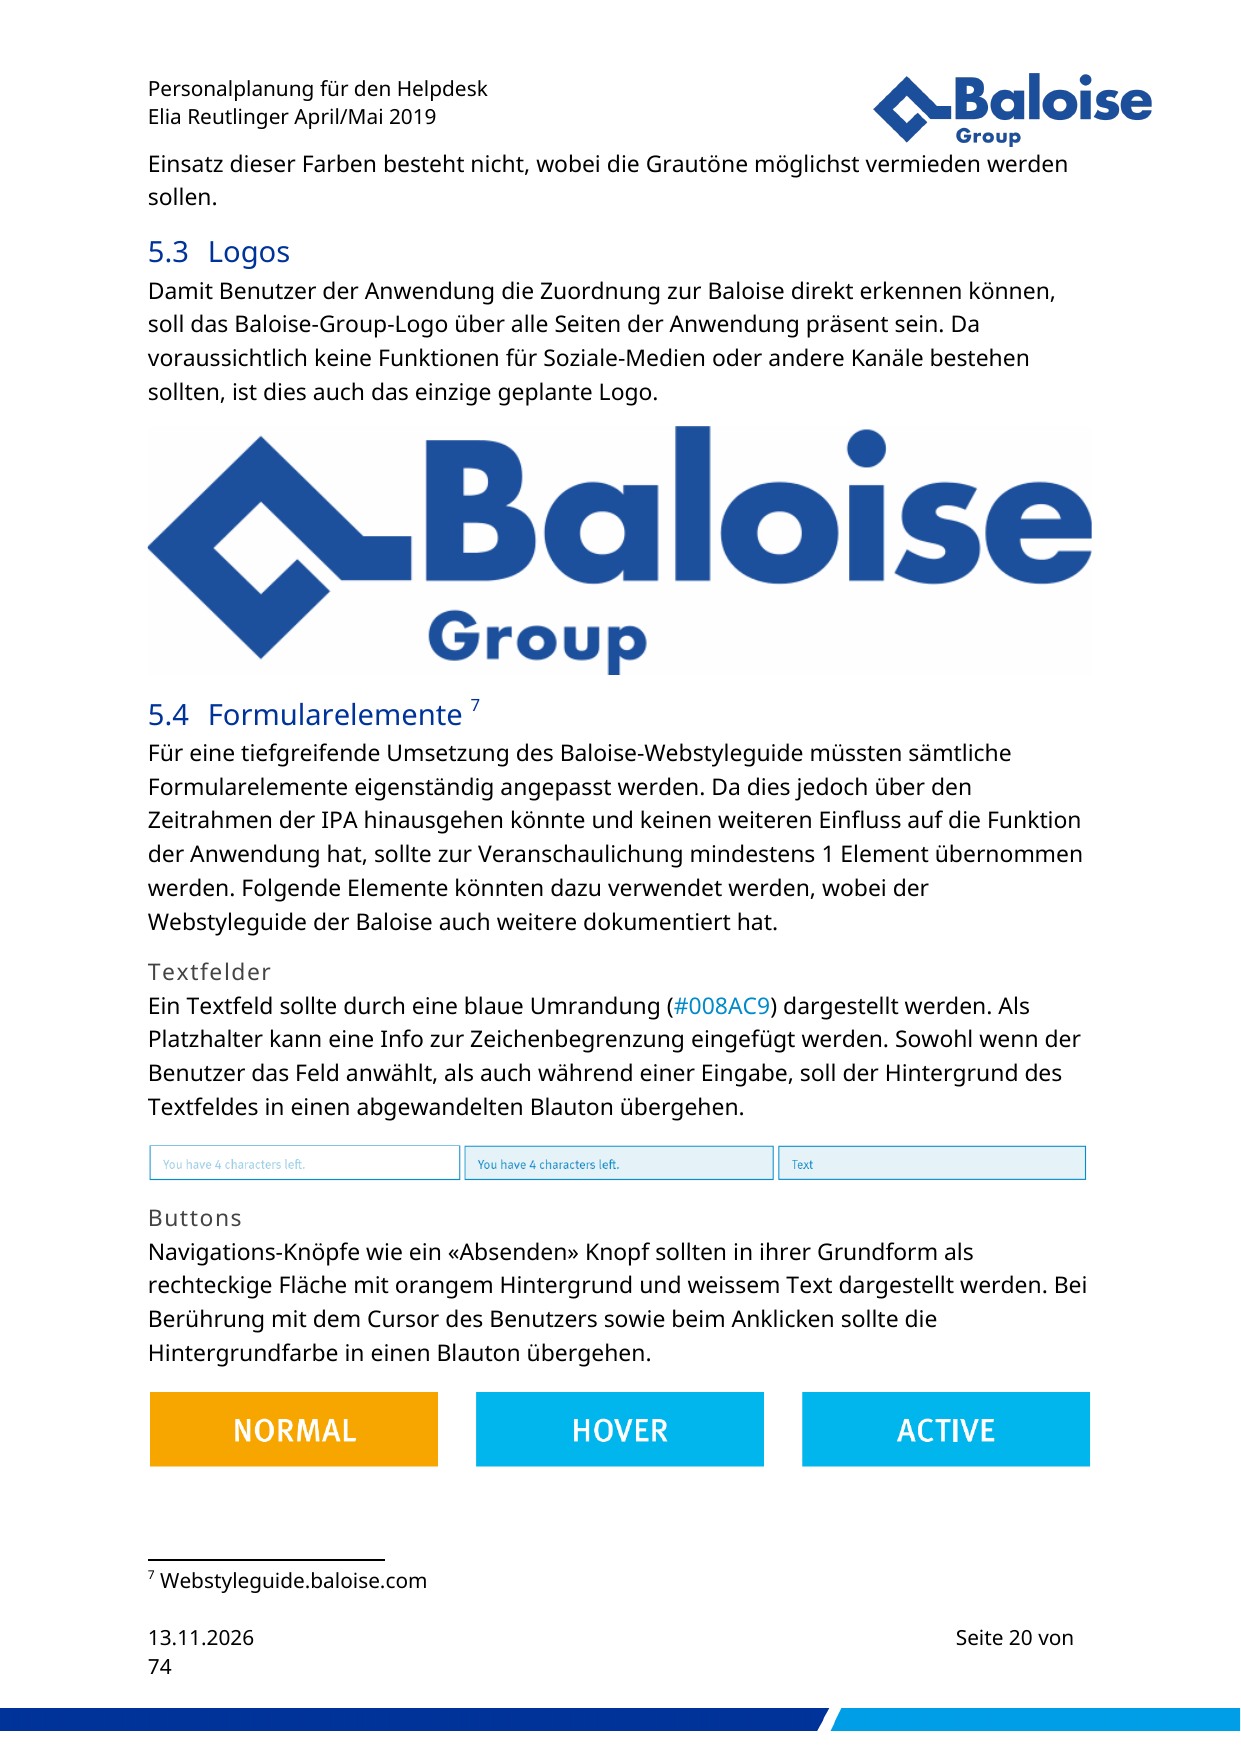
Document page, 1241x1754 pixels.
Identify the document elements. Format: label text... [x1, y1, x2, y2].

picture [147, 1387, 1093, 1469]
picture [147, 1141, 1091, 1183]
subtitle Logos [148, 232, 1093, 271]
picture [873, 73, 1152, 147]
subtitle Textfelder [148, 956, 1093, 987]
text Navigations-Knöpfe wie ein «Absenden» Knopf sollten in ihrer Grundform als rechteckige Fläche mit orangem Hintergrund und weissem Text dargestellt werden. Bei Berührung mit dem Cursor des Benutzers sowie beim Anklicken sollte die Hintergrundfarbe in einen Blauton übergehen. [148, 1236, 1093, 1368]
picture [0, 1708, 1241, 1733]
subtitle Buttons [148, 1202, 1093, 1233]
text Für eine tiefgreifende Umsetzung des Baloise-Webstyleguide müssten sämtliche Formularelemente eigenständig angepasst werden. Da dies jedoch über den Zeitrahmen der IPA hinausgehen könnte und keinen weiteren Einfluss auf die Funktion der Anwendung hat, sollte zur Veranschaulichung mindestens 1 Element übernommen werden. Folgende Elemente könnten dazu verwendet werden, wobei der Webstyleguide der Baloise auch weitere dokumentiert hat. [148, 737, 1093, 937]
picture [147, 426, 1092, 675]
text Ein Textfeld sollte durch eine blaue Umrandung (#008AC9) dargestellt werden. Als Platzhalter kann eine Info zur Zeichenbegrenzung eingefügt werden. Sowohl wenn der Benutzer das Feld anwählt, als auch während einer Eingabe, soll der Hintergrund des Textfeldes in einen abgewandelten Blauton übergehen. [148, 989, 1093, 1122]
subtitle Formularelemente [148, 694, 1093, 733]
text Damit Benutzer der Anwendung die Zuordnung zur Baloise direkt erkennen können, soll das Baloise-Group-Logo über alle Seiten der Anwendung präsent sein. Da voraussichtlich keine Funktionen für Soziale-Medien oder andere Kanäle bestehen sollten, ist dies auch das einzige geplante Logo. [148, 274, 1093, 407]
